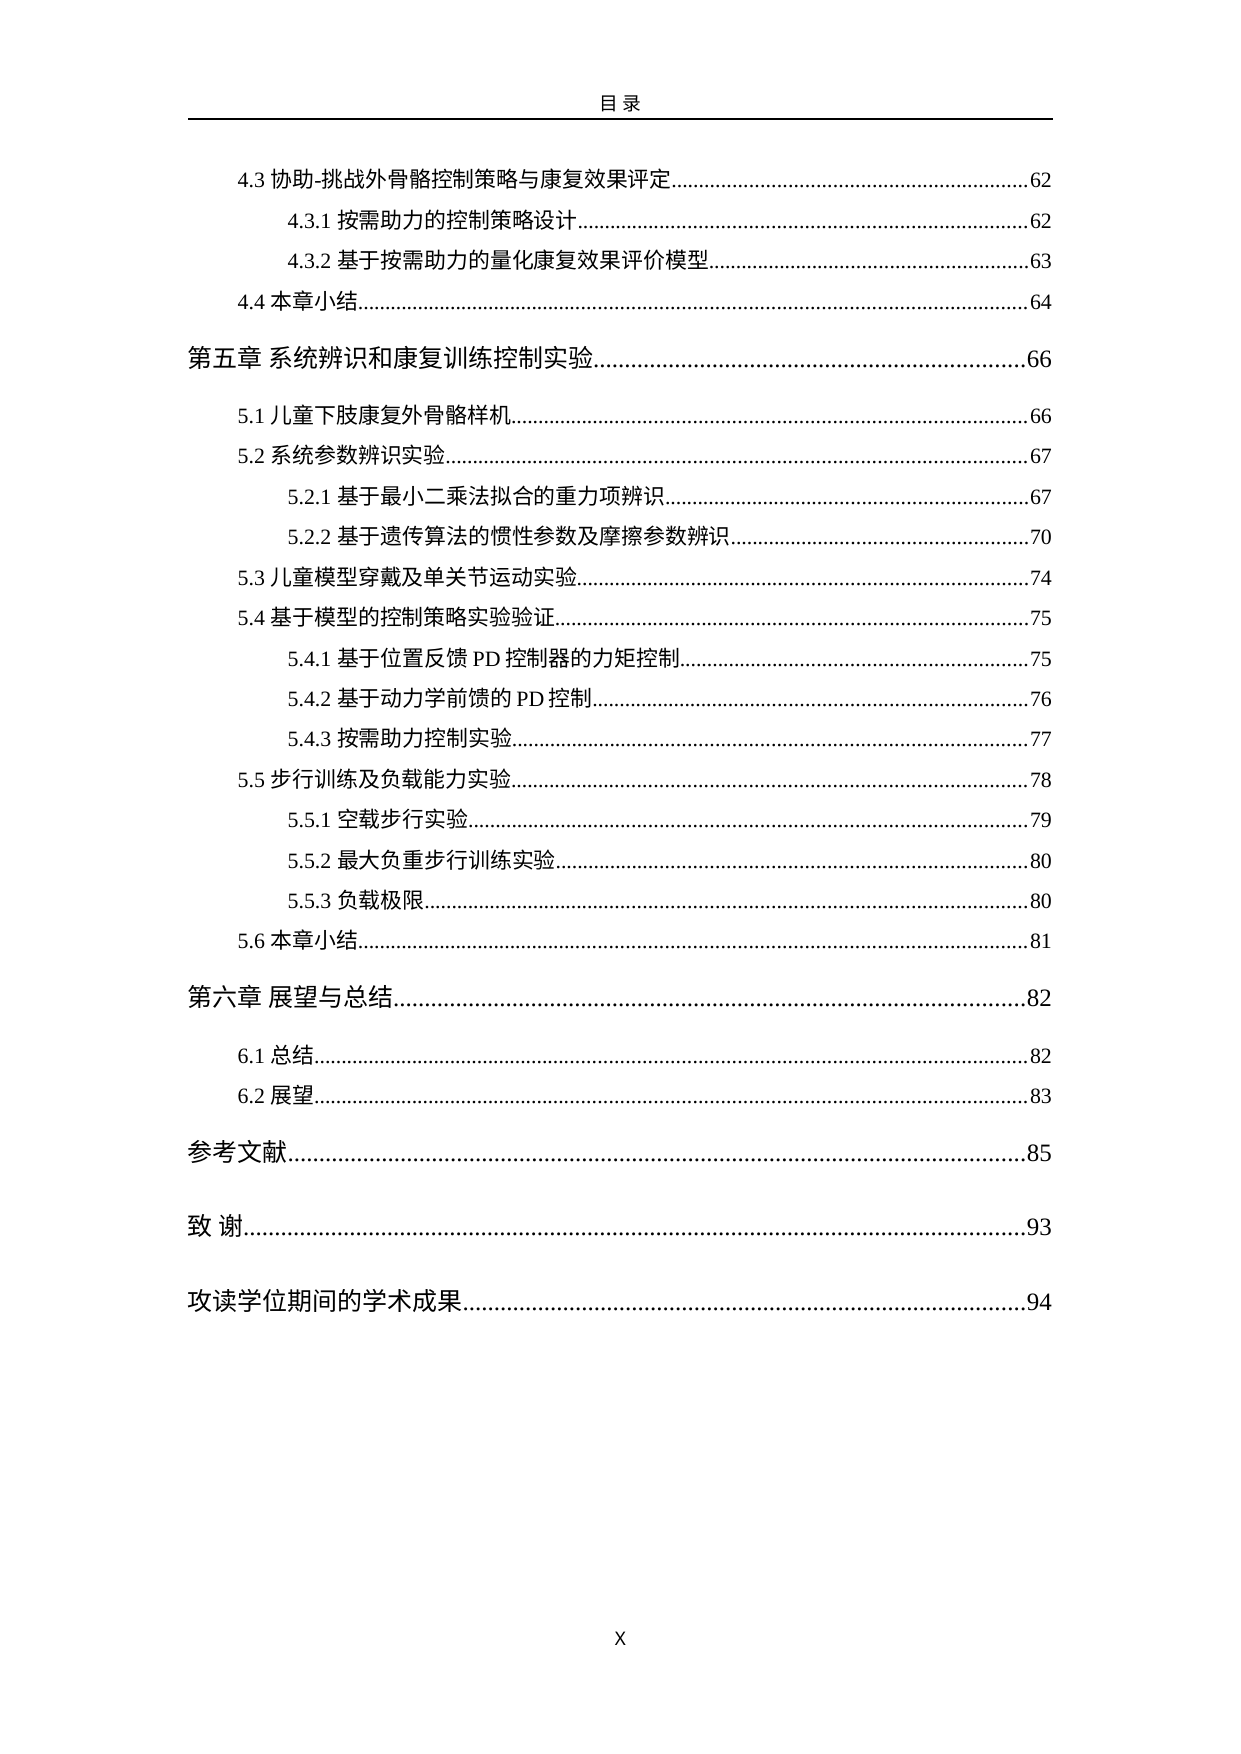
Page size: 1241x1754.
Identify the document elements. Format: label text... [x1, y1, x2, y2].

text 5.5 步行训练及负载能力实验 78 [237, 761, 1053, 794]
text 5.5.1 空载步行实验 79 [287, 802, 1053, 834]
text 4.4 本章小结 64 [237, 283, 1053, 316]
text 参考文献 85 [187, 1118, 1053, 1183]
text 5.4.2 基于动力学前馈的PD控制 76 [287, 681, 1053, 713]
text 5.4 基于模型的控制策略实验验证 75 [237, 600, 1053, 632]
text 6.2 展望 83 [237, 1078, 1053, 1111]
text 6.1 总结 82 [237, 1038, 1053, 1070]
text 5.6 本章小结 81 [237, 923, 1053, 956]
text 4.3 协助-挑战外骨骼控制策略与康复效果评定 62 [237, 162, 1053, 194]
text 第五章 系统辨识和康复训练控制实验 66 [187, 324, 1053, 389]
text 4.3.1 按需助力的控制策略设计 62 [287, 202, 1053, 235]
text 第六章 展望与总结 82 [187, 963, 1053, 1028]
text 5.5.3 负载极限 80 [287, 883, 1053, 915]
text 5.2.1 基于最小二乘法拟合的重力项辨识 67 [287, 478, 1053, 511]
text 5.3 儿童模型穿戴及单关节运动实验 74 [237, 559, 1053, 592]
text 4.3.2 基于按需助力的量化康复效果评价模型 63 [287, 243, 1053, 275]
text 5.5.2 最大负重步行训练实验 80 [287, 842, 1053, 875]
text 致 谢 93 [187, 1192, 1053, 1257]
text 5.1 儿童下肢康复外骨骼样机 66 [237, 398, 1053, 430]
text 5.2 系统参数辨识实验 67 [237, 438, 1053, 471]
text 5.4.3 按需助力控制实验 77 [287, 721, 1053, 753]
text 5.2.2 基于遗传算法的惯性参数及摩擦参数辨识 70 [287, 519, 1053, 551]
text 5.4.1 基于位置反馈PD控制器的力矩控制 75 [287, 640, 1053, 673]
text 攻读学位期间的学术成果 94 [187, 1267, 1053, 1332]
